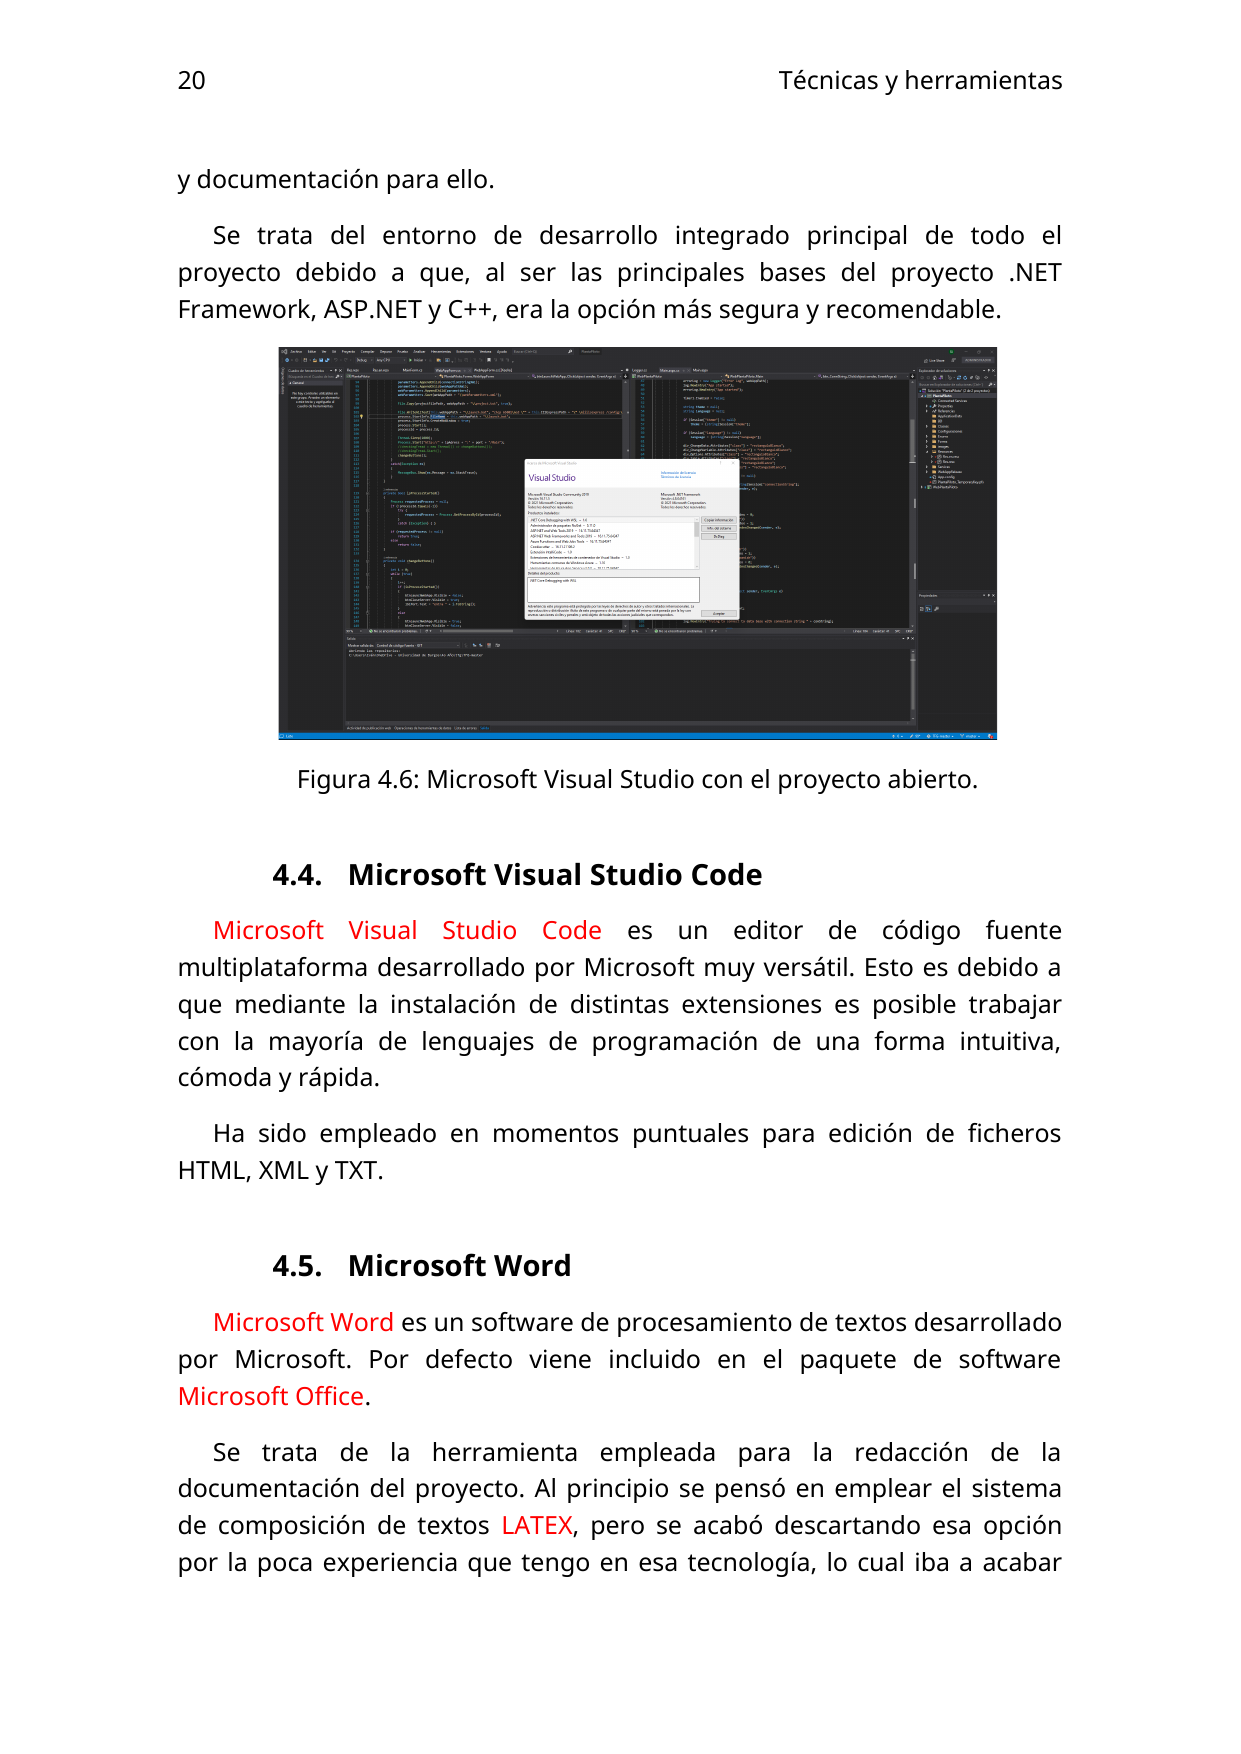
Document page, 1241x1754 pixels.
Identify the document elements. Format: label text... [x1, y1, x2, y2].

text Ha sido empleado en momentos puntuales para edición de ficheros HTML, XML y TXT. [177, 1116, 1063, 1187]
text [177, 1434, 1063, 1579]
picture [278, 347, 998, 740]
text Microsoft Word es un software de procesamiento de textos desarrollado por Microsoft. Por defecto viene incluido en el paquete de software Microsoft Office. [177, 1305, 1063, 1412]
text Microsoft Visual Studio Code es un editor de código fuente multiplataforma desarrollado por Microsoft muy versátil. Esto es debido a que mediante la instalación de distintas extensiones es posible trabajar con la mayoría de lenguajes de programación de una forma intuitiva, cómoda y rápida. [177, 913, 1063, 1094]
list Microsoft Word [272, 1246, 1063, 1285]
text Se trata del entorno de desarrollo integrado principal de todo el proyecto debido a que, al ser las principales bases del proyecto .NET Framework, ASP.NET y C++, era la opción más segura y recomendable. [177, 218, 1063, 326]
text Figura 4.6: Microsoft Visual Studio con el proyecto abierto. [177, 761, 1063, 795]
list Microsoft Visual Studio Code [272, 854, 1063, 894]
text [177, 162, 1063, 196]
